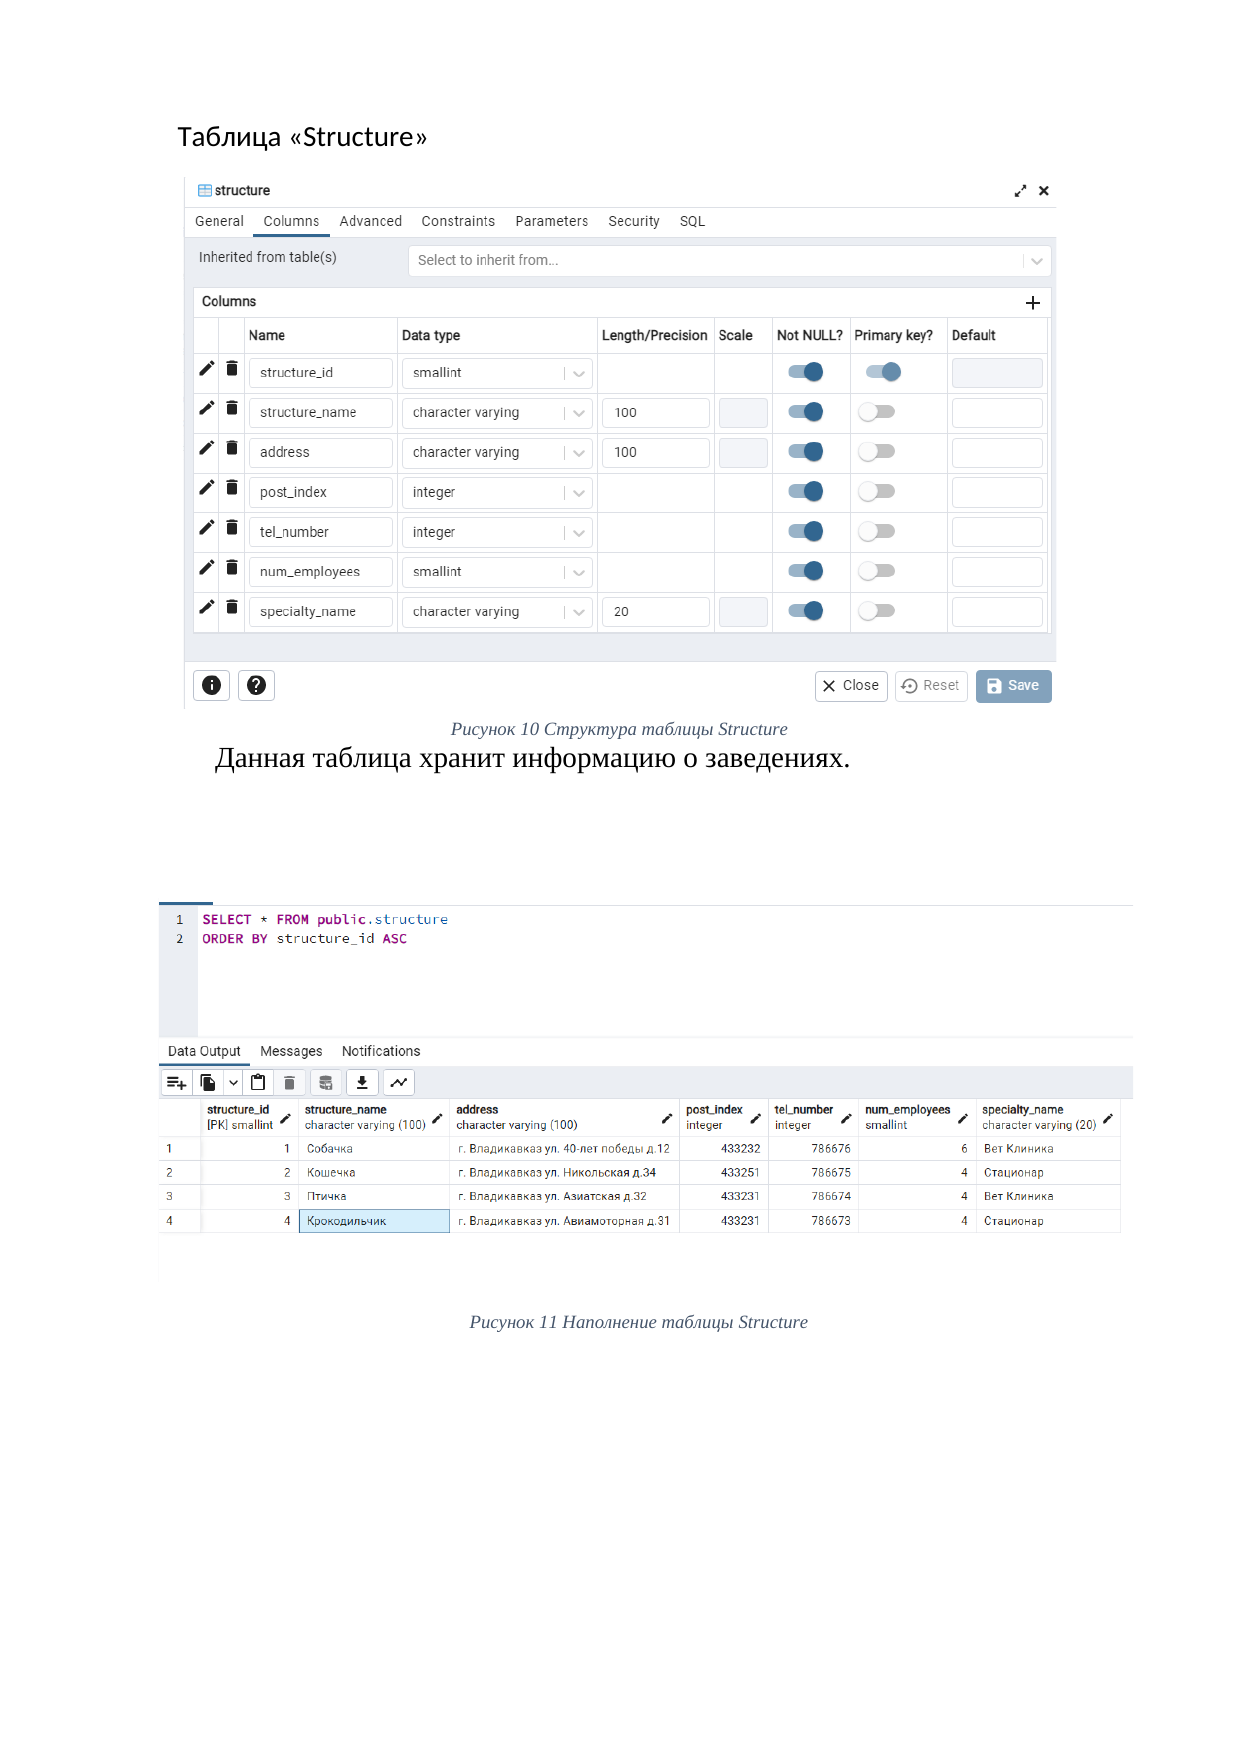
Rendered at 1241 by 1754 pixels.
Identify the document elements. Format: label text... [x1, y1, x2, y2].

picture [158, 898, 1134, 1282]
picture [183, 177, 1057, 709]
